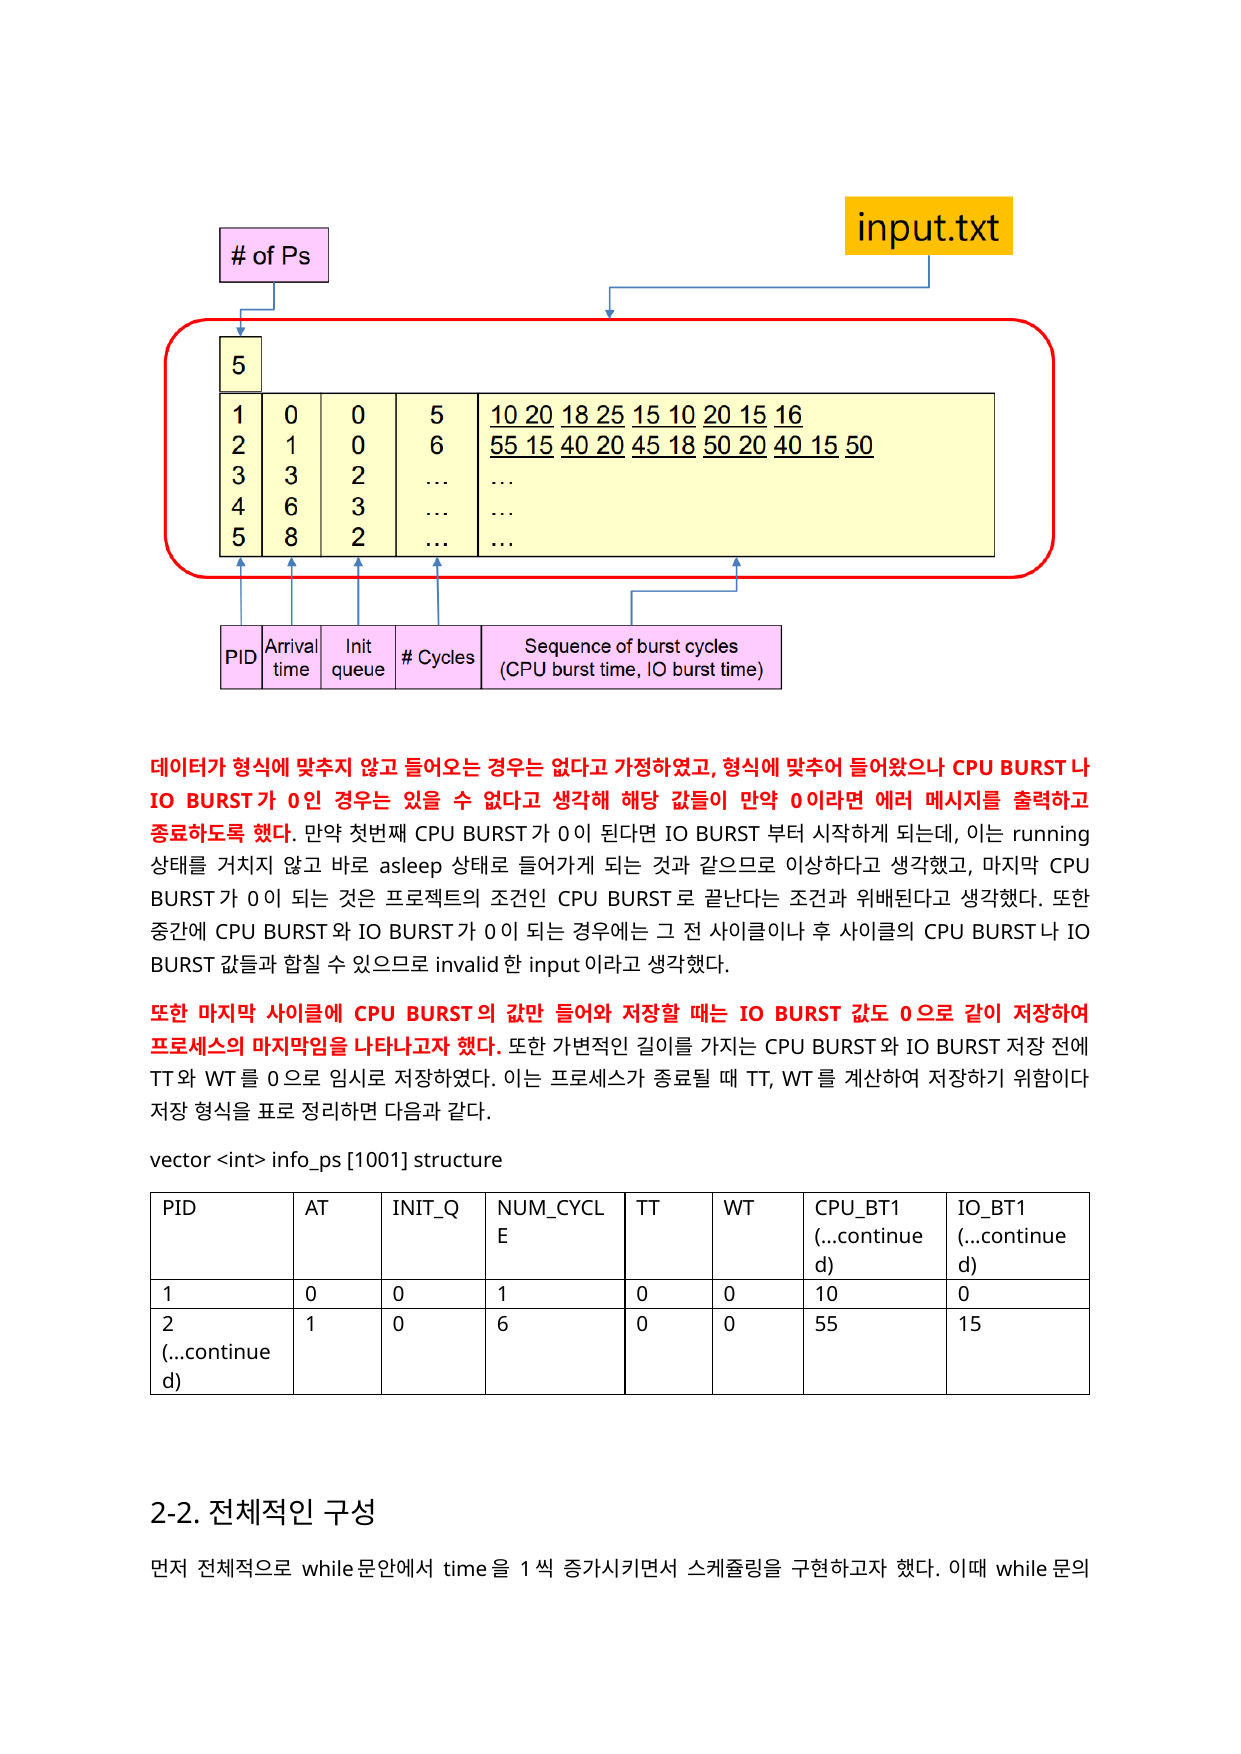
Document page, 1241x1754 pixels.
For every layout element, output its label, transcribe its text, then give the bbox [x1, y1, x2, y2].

table_cell 15 [947, 1309, 1089, 1394]
text 2-2. 전체적인 구성 [150, 1490, 1090, 1532]
table_cell 0 [626, 1280, 712, 1308]
table_cell 0 [294, 1280, 381, 1308]
table_cell 2 (...continued) [151, 1309, 293, 1394]
table_cell 55 [804, 1309, 946, 1394]
table_header INIT_Q [382, 1193, 485, 1278]
table_header IO_BT1 (...continued) [947, 1193, 1089, 1278]
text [150, 1552, 1090, 1583]
table_header PID [151, 1193, 293, 1278]
table_cell 0 [713, 1309, 803, 1394]
table_cell 0 [626, 1309, 712, 1394]
table_header NUM_CYCLE [486, 1193, 624, 1278]
table_header AT [294, 1193, 381, 1278]
table_cell 6 [486, 1309, 624, 1394]
table_cell 1 [486, 1280, 624, 1308]
text 또한 마지막 사이클에 CPU BURST의 값만 들어와 저장할 때는 IO BURST 값도 0으로 같이 저장하여 프로세스의 마지막임을 나타나고자 했다. 또한 가변적인 길이를 가지는 CPU BURST와 IO BURST 저장 전에 TT와 WT를 0으로 임시로 저장하였다. 이는 프로세스가 종료될 때 TT, WT를 계산하여 저장하기 위함이다 저장 형식을 표로 정리하면 다음과 같다. [150, 997, 1090, 1126]
table_cell 0 [382, 1280, 485, 1308]
table_cell 1 [294, 1309, 381, 1394]
table_cell 0 [382, 1309, 485, 1394]
table_cell 10 [804, 1280, 946, 1308]
table_header TT [626, 1193, 712, 1278]
table_header WT [713, 1193, 803, 1278]
table_cell 0 [947, 1280, 1089, 1308]
table_cell 0 [713, 1280, 803, 1308]
table_header CPU_BT1 (...continued) [804, 1193, 946, 1278]
text 데이터가 형식에 맞추지 않고 들어오는 경우는 없다고 가정하였고, 형식에 맞추어 들어왔으나 CPU BURST나 IO BURST가 0인 경우는 있을 수 없다고 생각해 해당 값들이 만약 0이라면 에러 메시지를 출력하고 종료하도록 했다. 만약 첫번째 CPU BURST가 0이 된다면 IO BURST 부터 시작하게 되는데, 이는 running 상태를 거치지 않고 바로 asleep 상태로 들어가게 되는 것과 같으므로 이상하다고 생각했고, 마지막 CPU BURST가 0이 되는 것은 프로젝트의 조건인 CPU BURST로 끝난다는 조건과 위배된다고 생각했다. 또한 중간에 CPU BURST와 IO BURST가 0이 되는 경우에는 그 전 사이클이나 후 사이클의 CPU BURST나 IO BURST 값들과 합칠 수 있으므로 invalid한 input이라고 생각했다. [150, 752, 1090, 978]
text vector <int> info_ps [1001] structure [150, 1145, 1090, 1173]
table_cell 1 [151, 1280, 293, 1308]
picture [150, 177, 1090, 733]
